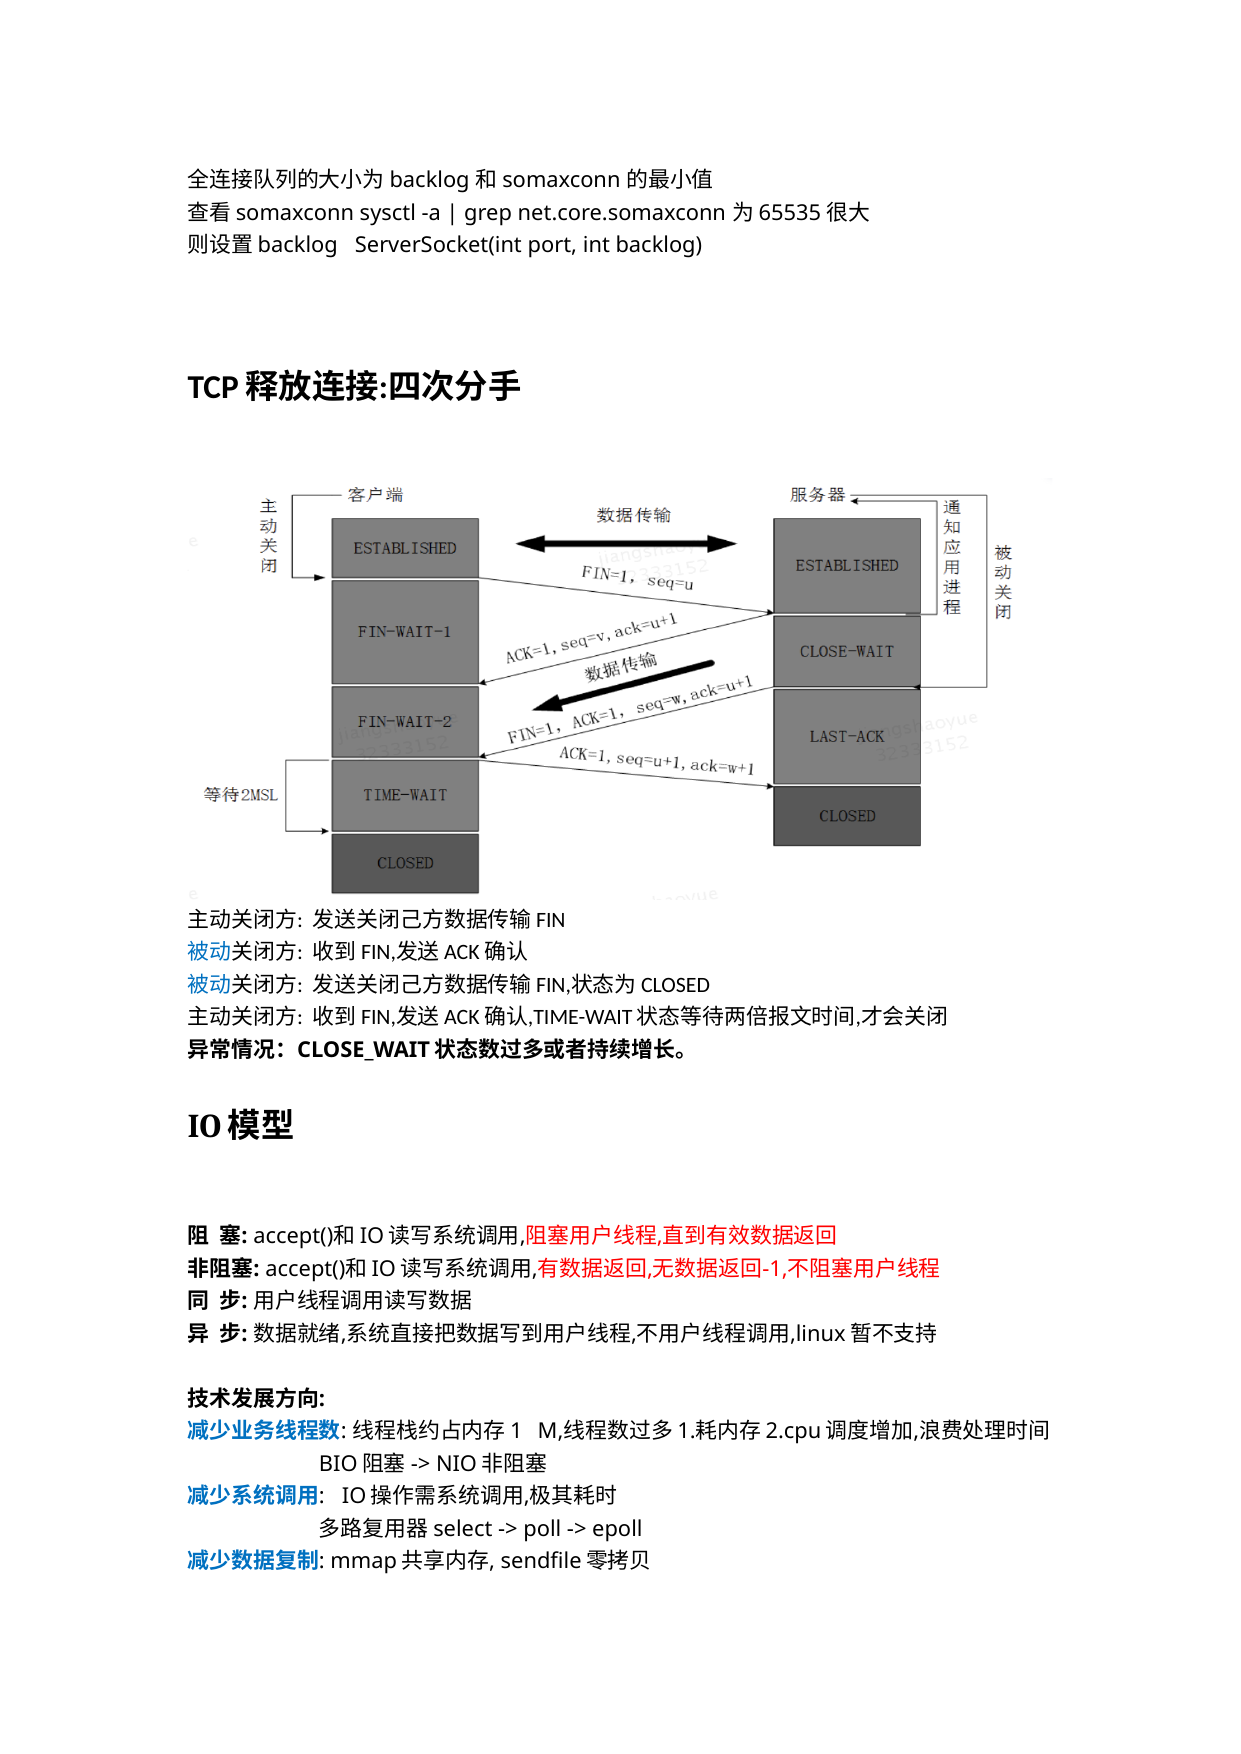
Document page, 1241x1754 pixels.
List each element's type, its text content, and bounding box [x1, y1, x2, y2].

text 主动关闭方: 收到FIN,发送ACK确认,TIME-WAIT状态等待两倍报文时间,才会关闭 [187, 999, 1053, 1031]
text 异常情况：CLOSE_WAIT状态数过多或者持续增长。 [187, 1031, 1053, 1064]
subtitle IO模型 [187, 1091, 1053, 1156]
text 则设置backlog ServerSocket(int port, int backlog) [187, 227, 1053, 259]
text 全连接队列的大小为 backlog 和 somaxconn 的最小值 [187, 162, 1053, 194]
subtitle TCP释放连接:四次分手 [187, 352, 1053, 417]
text 减少业务线程数: 线程栈约占内存1 M,线程数过多1.耗内存2.cpu调度增加,浪费处理时间 [187, 1413, 1053, 1446]
text 多路复用器 select -> poll -> epoll [187, 1511, 1053, 1543]
text 主动关闭方: 发送关闭己方数据传输FIN [187, 901, 1053, 934]
text 查看somaxconn sysctl -a | grep net.core.somaxconn 为65535 很大 [187, 194, 1053, 227]
text 减少数据复制: mmap共享内存, sendfile零拷贝 [187, 1543, 1053, 1576]
text 减少系统调用: IO操作需系统调用,极其耗时 [187, 1478, 1053, 1511]
text 阻 塞: accept()和IO读写系统调用,阻塞用户线程,直到有效数据返回 [187, 1218, 1053, 1251]
text 同 步: 用户线程调用读写数据 [187, 1283, 1053, 1316]
text 异 步: 数据就绪,系统直接把数据写到用户线程,不用户线程调用,linux暂不支持 [187, 1316, 1053, 1348]
text BIO阻塞 -> NIO非阻塞 [187, 1446, 1053, 1478]
text 被动关闭方: 收到FIN,发送ACK确认 [187, 934, 1053, 966]
text 技术发展方向: [187, 1381, 1053, 1413]
text 被动关闭方: 发送关闭己方数据传输FIN,状态为CLOSED [187, 966, 1053, 999]
text 非阻塞: accept()和IO读写系统调用,有数据返回,无数据返回-1,不阻塞用户线程 [187, 1251, 1053, 1283]
picture [187, 478, 1053, 900]
